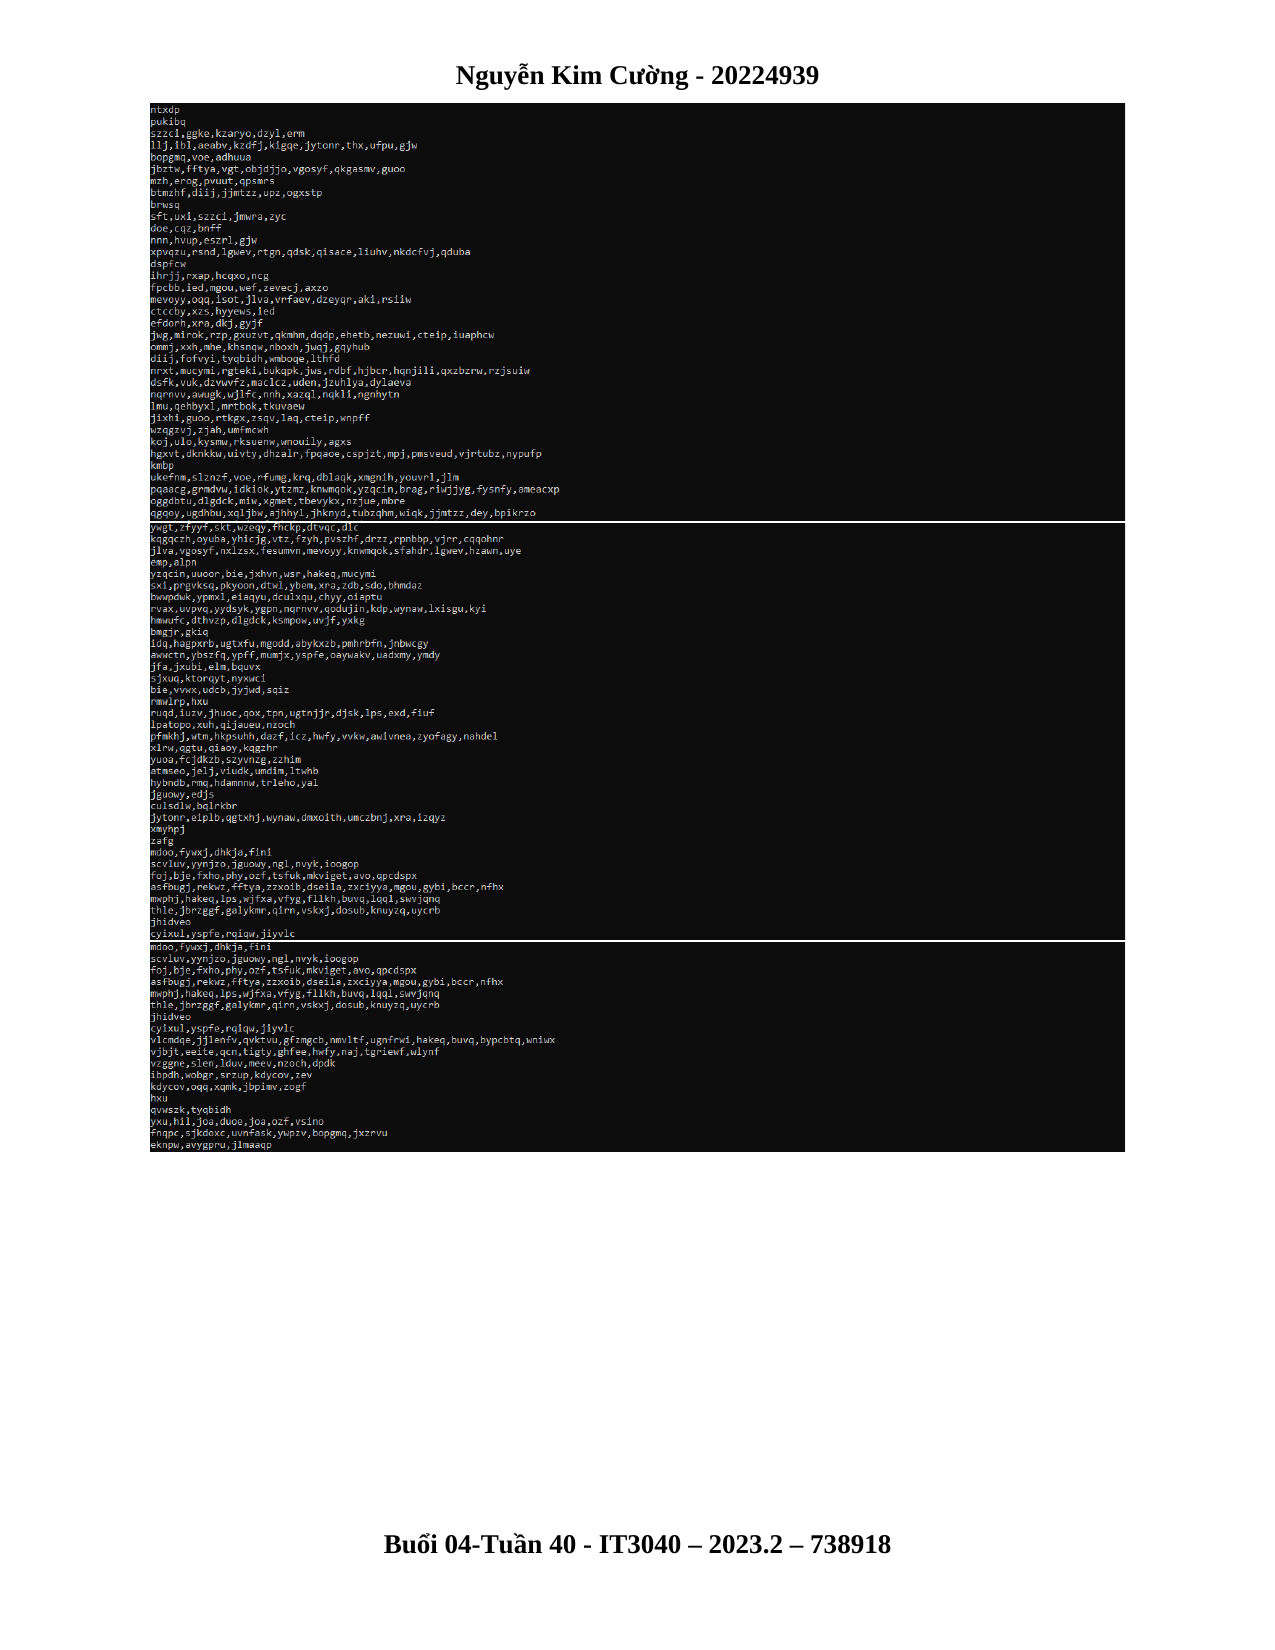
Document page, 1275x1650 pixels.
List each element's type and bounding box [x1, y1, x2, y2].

picture [150, 942, 1125, 1152]
picture [150, 103, 1125, 521]
picture [150, 523, 1125, 940]
